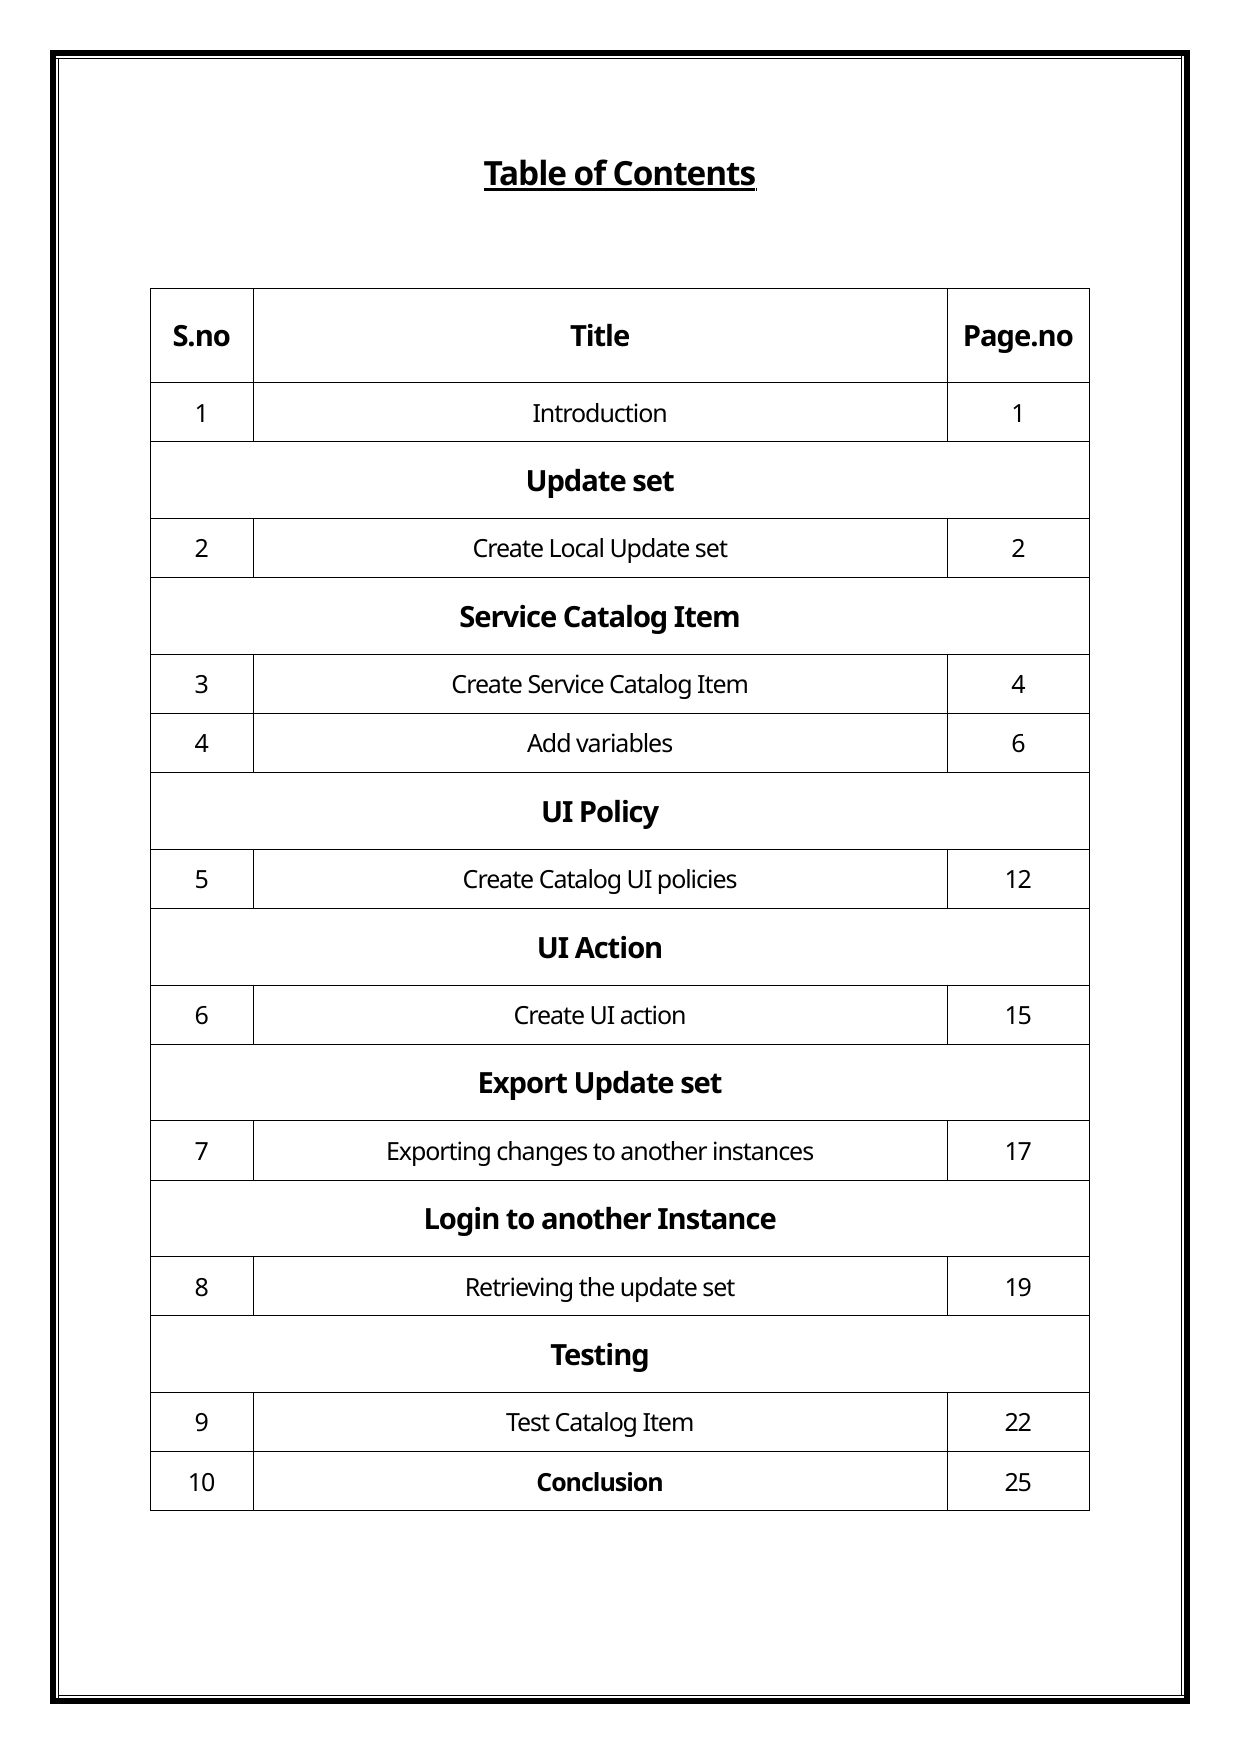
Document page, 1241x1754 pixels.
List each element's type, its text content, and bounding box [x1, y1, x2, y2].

table_cell 5 [151, 850, 253, 908]
table_cell 6 [151, 986, 253, 1044]
table_cell [151, 1181, 253, 1256]
table_cell 12 [948, 850, 1089, 908]
table_cell [151, 773, 253, 849]
table_header Title [254, 289, 947, 382]
table_cell 19 [948, 1257, 1089, 1315]
table_cell 9 [151, 1393, 253, 1451]
table_cell Export Update set [254, 1045, 947, 1120]
table_cell UI Policy [254, 773, 947, 849]
table_cell 8 [151, 1257, 253, 1315]
table_cell 1 [948, 383, 1089, 441]
table_cell [948, 773, 1089, 849]
table_cell [151, 1316, 253, 1392]
table_cell Conclusion [254, 1452, 947, 1510]
table_cell Retrieving the update set [254, 1257, 947, 1315]
table_cell Create UI action [254, 986, 947, 1044]
table_cell 2 [151, 519, 253, 577]
table_cell 15 [948, 986, 1089, 1044]
table_cell [948, 909, 1089, 984]
table_cell 22 [948, 1393, 1089, 1451]
table_cell [948, 578, 1089, 654]
table_cell 10 [151, 1452, 253, 1510]
table_cell 17 [948, 1121, 1089, 1179]
table_cell [151, 1045, 253, 1120]
table_cell 25 [948, 1452, 1089, 1510]
table_cell 7 [151, 1121, 253, 1179]
table_header S.no [151, 289, 253, 382]
table_cell Testing [254, 1316, 947, 1392]
table_cell [948, 1316, 1089, 1392]
table_cell Create Local Update set [254, 519, 947, 577]
table_cell Introduction [254, 383, 947, 441]
table_cell [948, 1045, 1089, 1120]
table_cell Service Catalog Item [254, 578, 947, 654]
table_cell Add variables [254, 714, 947, 772]
table_cell 2 [948, 519, 1089, 577]
table_cell [151, 442, 253, 518]
table_cell 3 [151, 655, 253, 713]
table_cell UI Action [254, 909, 947, 984]
table_cell 6 [948, 714, 1089, 772]
table_cell Create Service Catalog Item [254, 655, 947, 713]
table_cell Exporting changes to another instances [254, 1121, 947, 1179]
table_cell [948, 1181, 1089, 1256]
table_cell 4 [948, 655, 1089, 713]
table_cell [948, 442, 1089, 518]
table_cell [151, 909, 253, 984]
table_cell Create Catalog UI policies [254, 850, 947, 908]
text Table of Contents [150, 150, 1090, 195]
table_cell Login to another Instance [254, 1181, 947, 1256]
table_cell Test Catalog Item [254, 1393, 947, 1451]
table_cell 4 [151, 714, 253, 772]
table_cell 1 [151, 383, 253, 441]
table_cell Update set [254, 442, 947, 518]
table_cell [151, 578, 253, 654]
table_header Page.no [948, 289, 1089, 382]
